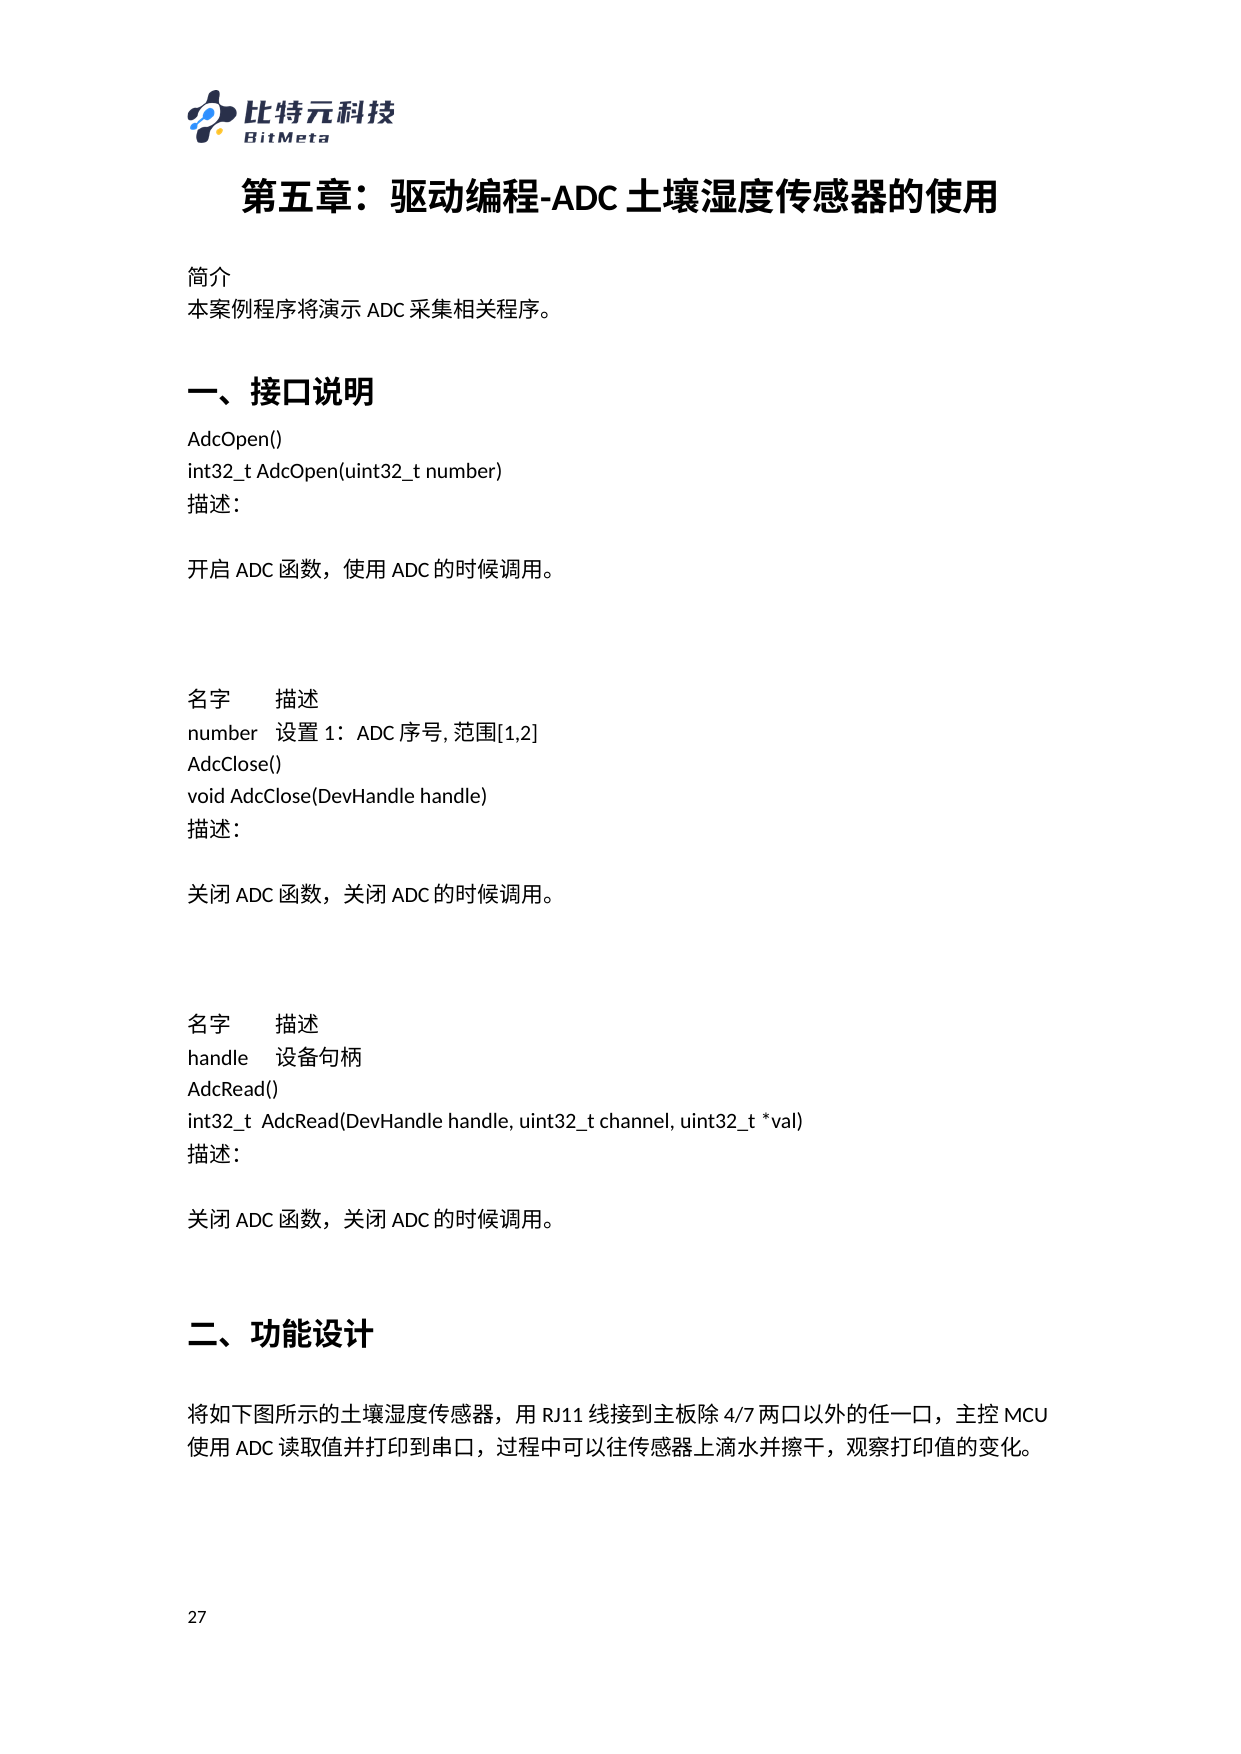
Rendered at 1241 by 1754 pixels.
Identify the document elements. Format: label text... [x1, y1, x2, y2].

text 描述： [187, 1137, 1053, 1169]
text int32_t AdcRead(DevHandle handle, uint32_t channel, uint32_t *val) [187, 1104, 1053, 1137]
picture [187, 90, 395, 143]
text 将如下图所示的土壤湿度传感器，用RJ11 线接到主板除4/7两口以外的任一口，主控MCU使用ADC读取值并打印到串口，过程中可以往传感器上滴水并擦干，观察打印值的变化。 [187, 1397, 1053, 1462]
text 名字 描述 [187, 682, 1053, 714]
text 本案例程序将演示ADC采集相关程序。 [187, 292, 1053, 324]
text number 设置 1：ADC序号, 范围[1,2] [187, 714, 1053, 747]
text 一、接口说明 [187, 357, 1053, 422]
text AdcOpen() [187, 422, 1053, 454]
text AdcRead() [187, 1072, 1053, 1104]
text 第五章：驱动编程-ADC土壤湿度传感器的使用 [187, 162, 1053, 227]
text 关闭ADC函数，关闭ADC的时候调用。 [187, 1202, 1053, 1234]
text 描述： [187, 487, 1053, 519]
text AdcClose() [187, 747, 1053, 779]
text 描述： [187, 812, 1053, 844]
text 简介 [187, 259, 1053, 292]
text 名字 描述 [187, 1007, 1053, 1039]
text 二、功能设计 [187, 1299, 1053, 1364]
text 关闭ADC函数，关闭ADC的时候调用。 [187, 877, 1053, 909]
text 开启ADC函数，使用ADC的时候调用。 [187, 552, 1053, 584]
text handle 设备句柄 [187, 1039, 1053, 1072]
text void AdcClose(DevHandle handle) [187, 779, 1053, 812]
text int32_t AdcOpen(uint32_t number) [187, 454, 1053, 487]
